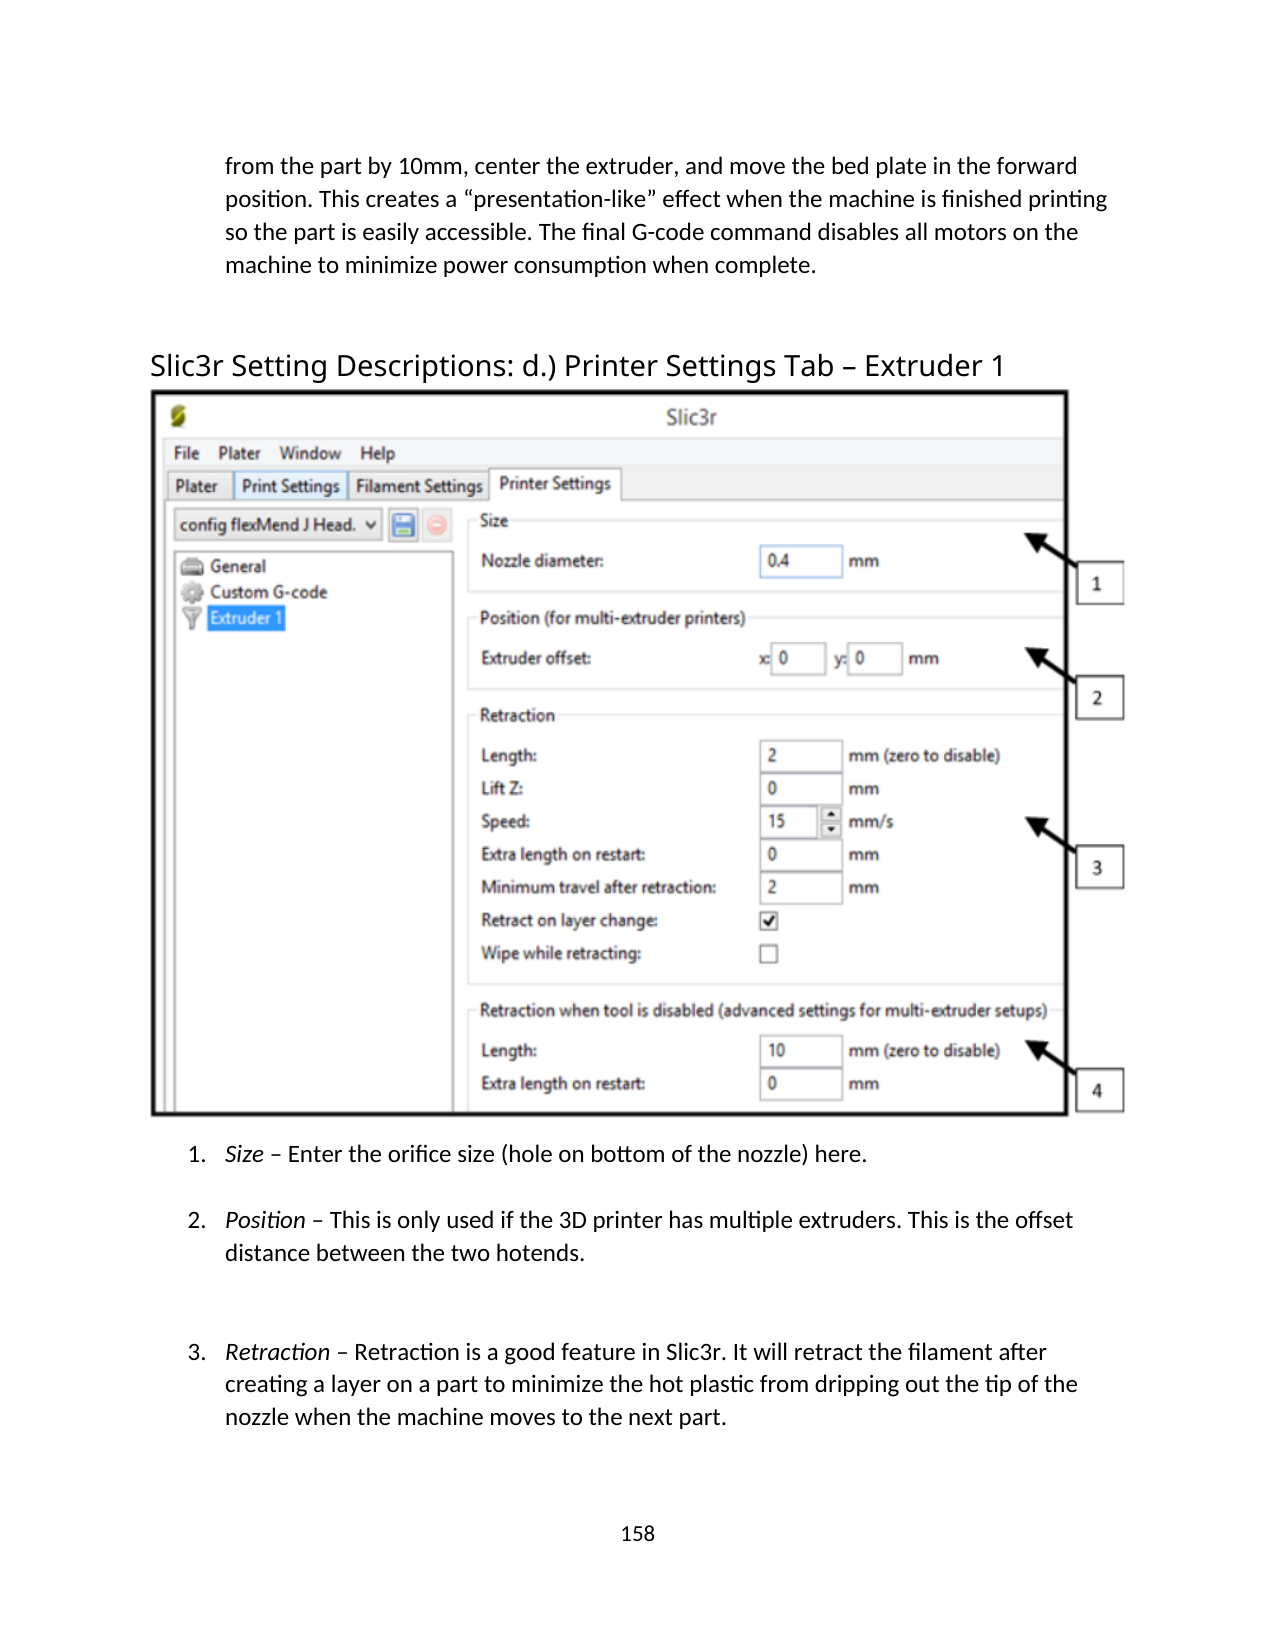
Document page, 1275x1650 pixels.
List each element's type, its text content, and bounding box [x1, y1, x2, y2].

list Retraction – Retraction is a good feature in Slic3r. It will retract the filament after creating a layer on a part to minimize the hot plastic from dripping out the tip of the nozzle when the machine moves to the next part. [187, 1336, 1125, 1432]
subtitle Slic3r Setting Descriptions: d.) Printer Settings Tab – Extruder 1 [150, 345, 1125, 385]
list Position – This is only used if the 3D printer has multiple extruders. This is the offset distance between the two hotends. [187, 1204, 1125, 1267]
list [187, 150, 1125, 279]
list Size – Enter the orifice size (hole on bottom of the nozzle) here. [187, 1138, 1125, 1169]
